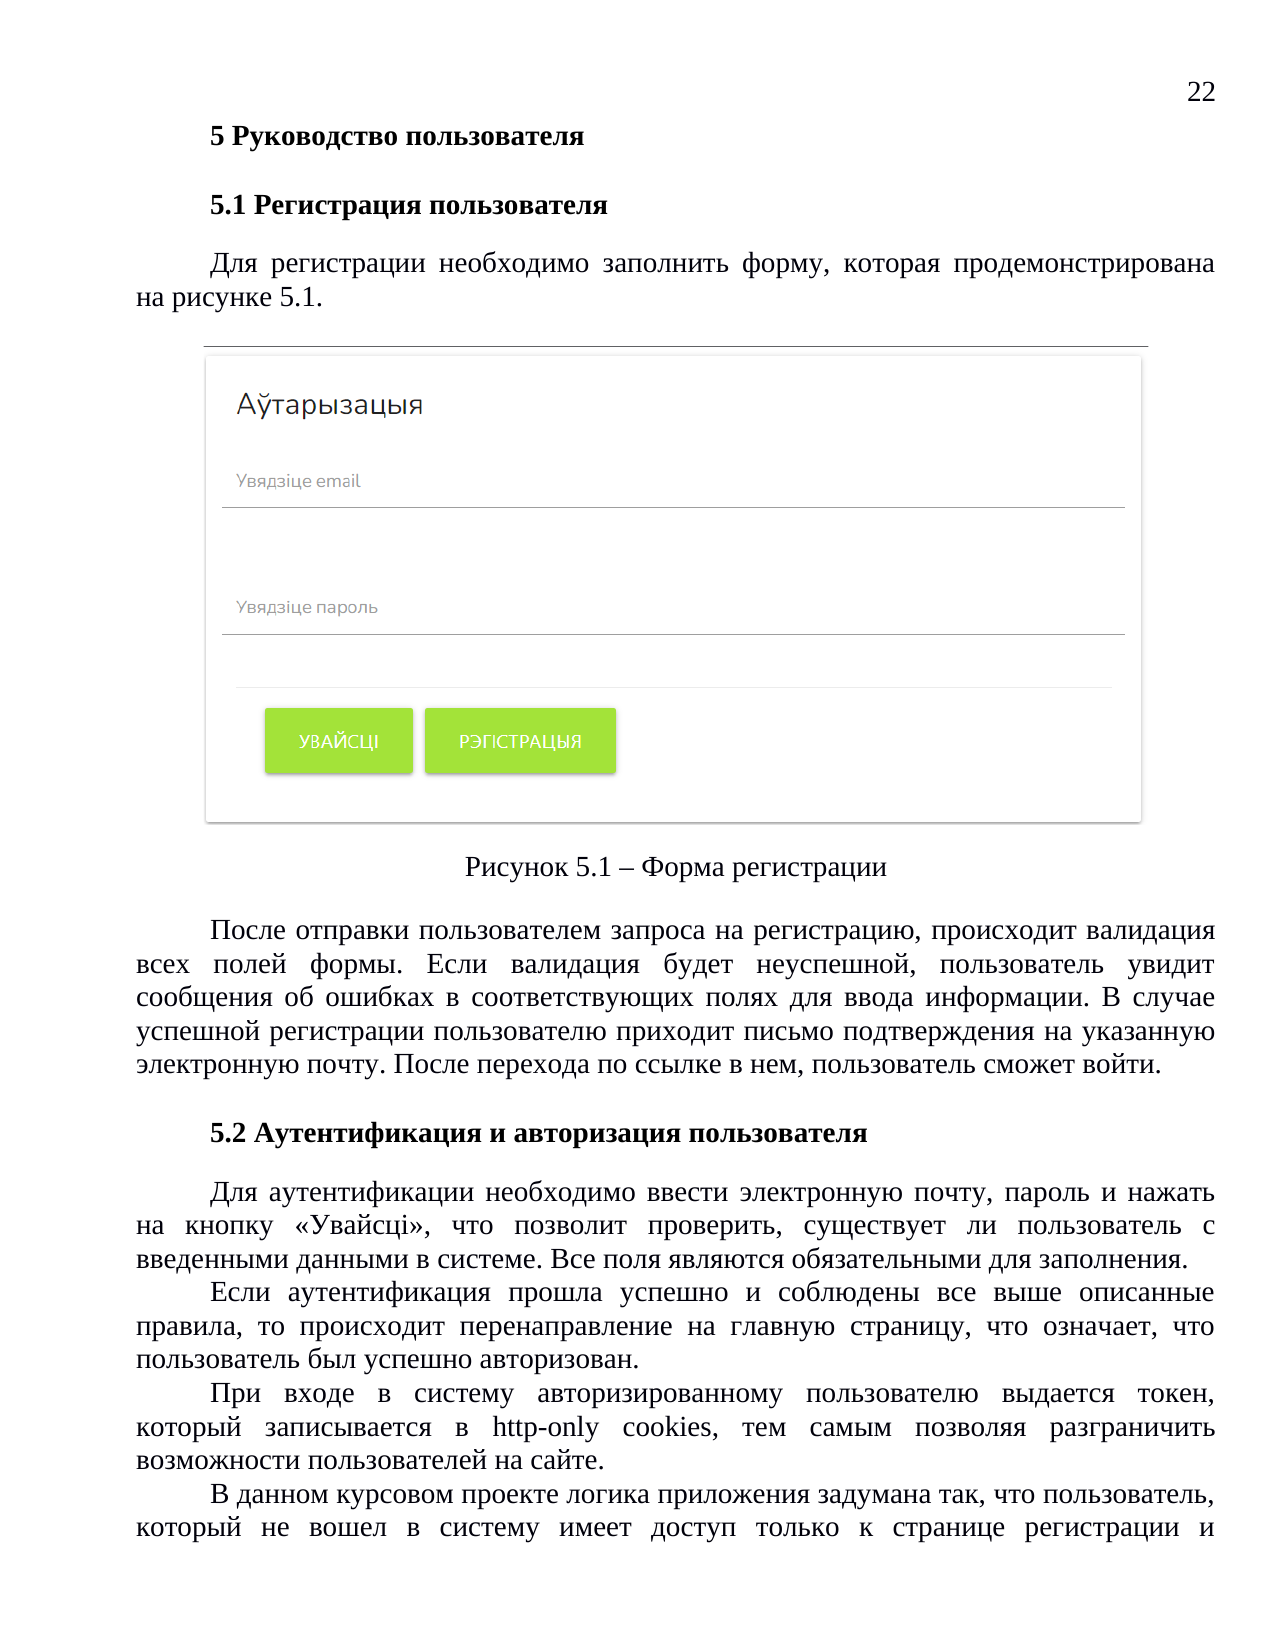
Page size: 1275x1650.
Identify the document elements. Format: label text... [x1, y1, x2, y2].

list Для аутентификации необходимо ввести электронную почту, пароль и нажать на кнопку «Увайсці», что позволит проверить, существует ли пользователь с введенными данными в системе. Все поля являются обязательными для заполнения. [136, 1174, 1216, 1274]
text После отправки пользователем запроса на регистрацию, происходит валидация всех полей формы. Если валидация будет неуспешной, пользователь увидит сообщения об ошибках в соответствующих полях для ввода информации. В случае успешной регистрации пользователю приходит письмо подтверждения на указанную электронную почту. После перехода по ссылке в нем, пользователь сможет войти. [136, 912, 1216, 1080]
text Если аутентификация прошла успешно и соблюдены все выше описанные правила, то происходит перенаправление на главную страницу, что означает, что пользователь был успешно авторизован. [136, 1274, 1216, 1375]
text Для регистрации необходимо заполнить форму, которая продемонстрирована на рисунке 5.1. [136, 246, 1216, 313]
title 5 Руководство пользователя [136, 118, 1216, 152]
subtitle 5.2 Аутентификация и авторизация пользователя [136, 1115, 1216, 1149]
subtitle 5.1 Регистрация пользователя [136, 187, 1216, 221]
text При входе в систему авторизированному пользователю выдается токен, который записывается в http-only cookies, тем самым позволяя разграничить возможности пользователей на сайте. [136, 1375, 1216, 1476]
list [136, 1476, 1216, 1543]
picture [203, 346, 1149, 825]
text Рисунок 5.1 – Форма регистрации [136, 849, 1216, 883]
